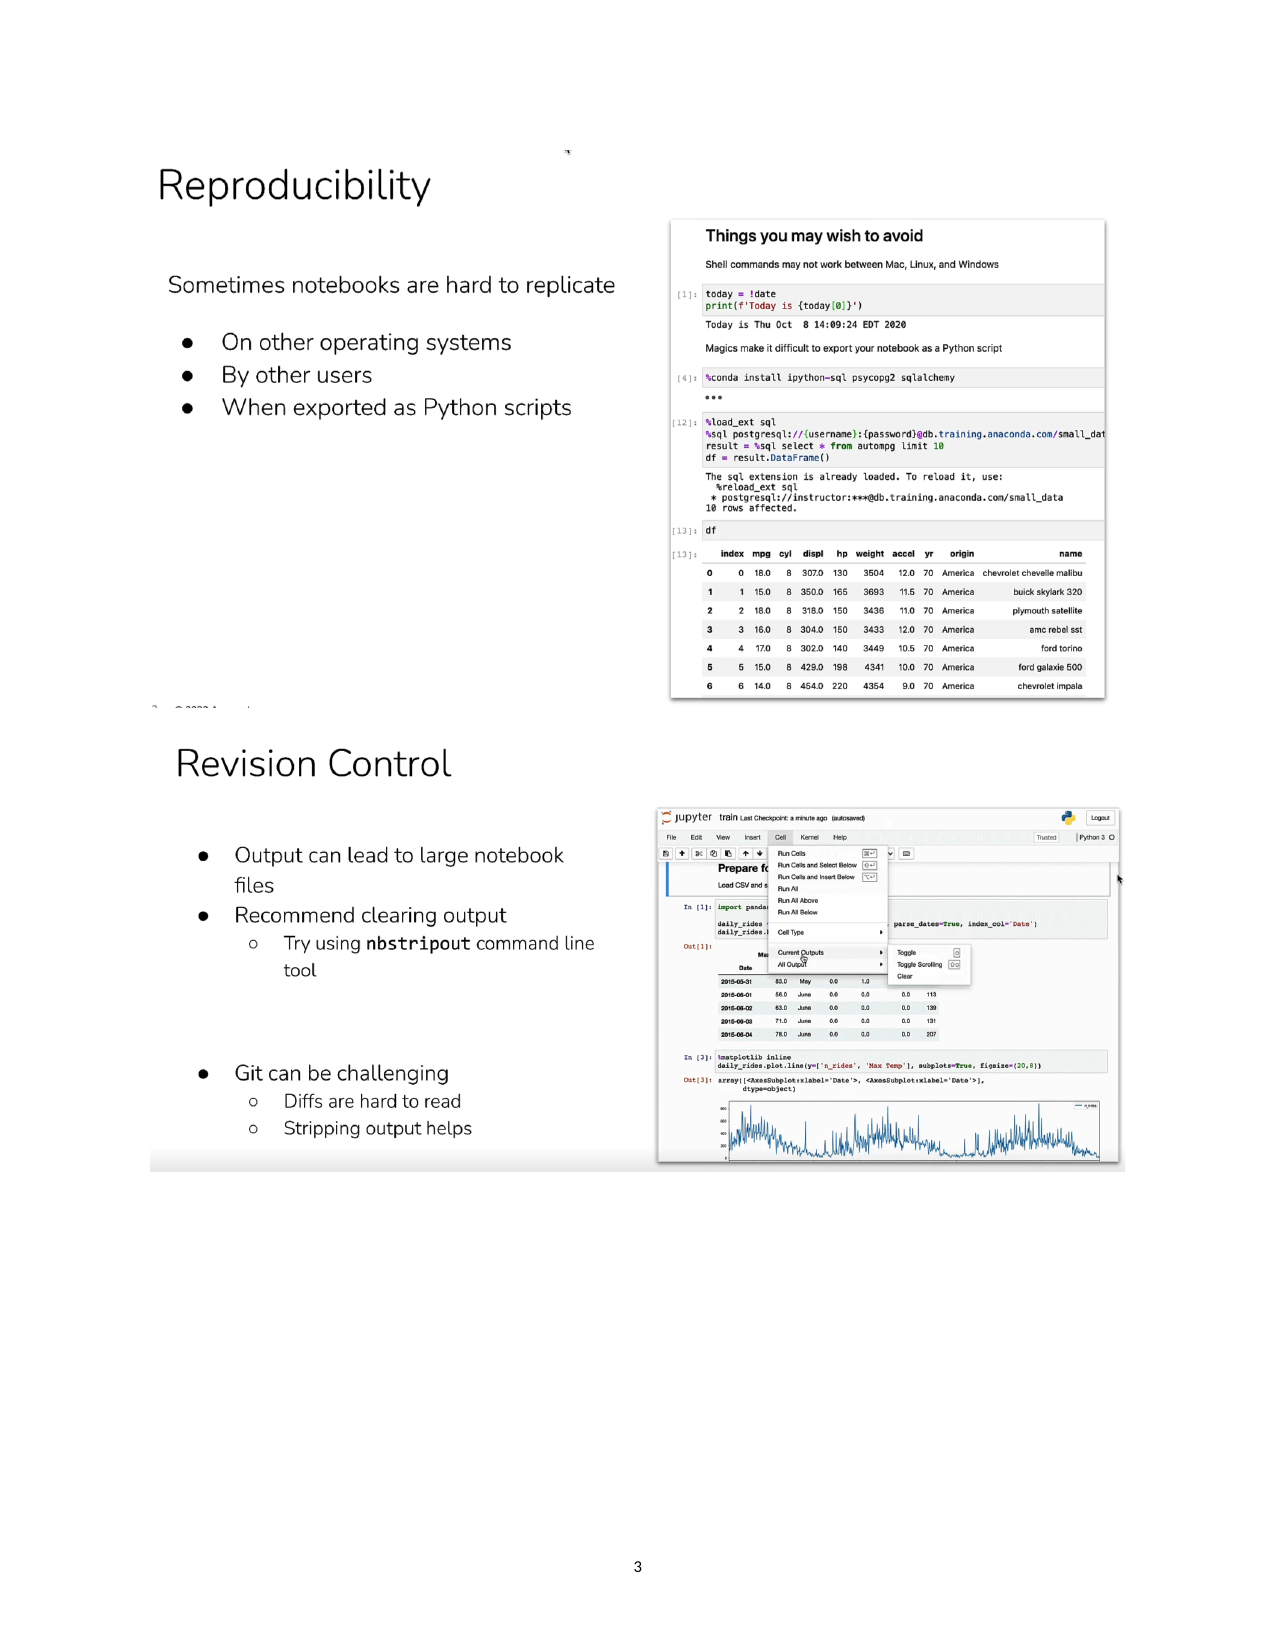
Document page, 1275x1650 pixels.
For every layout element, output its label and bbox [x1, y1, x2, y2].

picture [150, 150, 1125, 708]
picture [150, 726, 1125, 1172]
